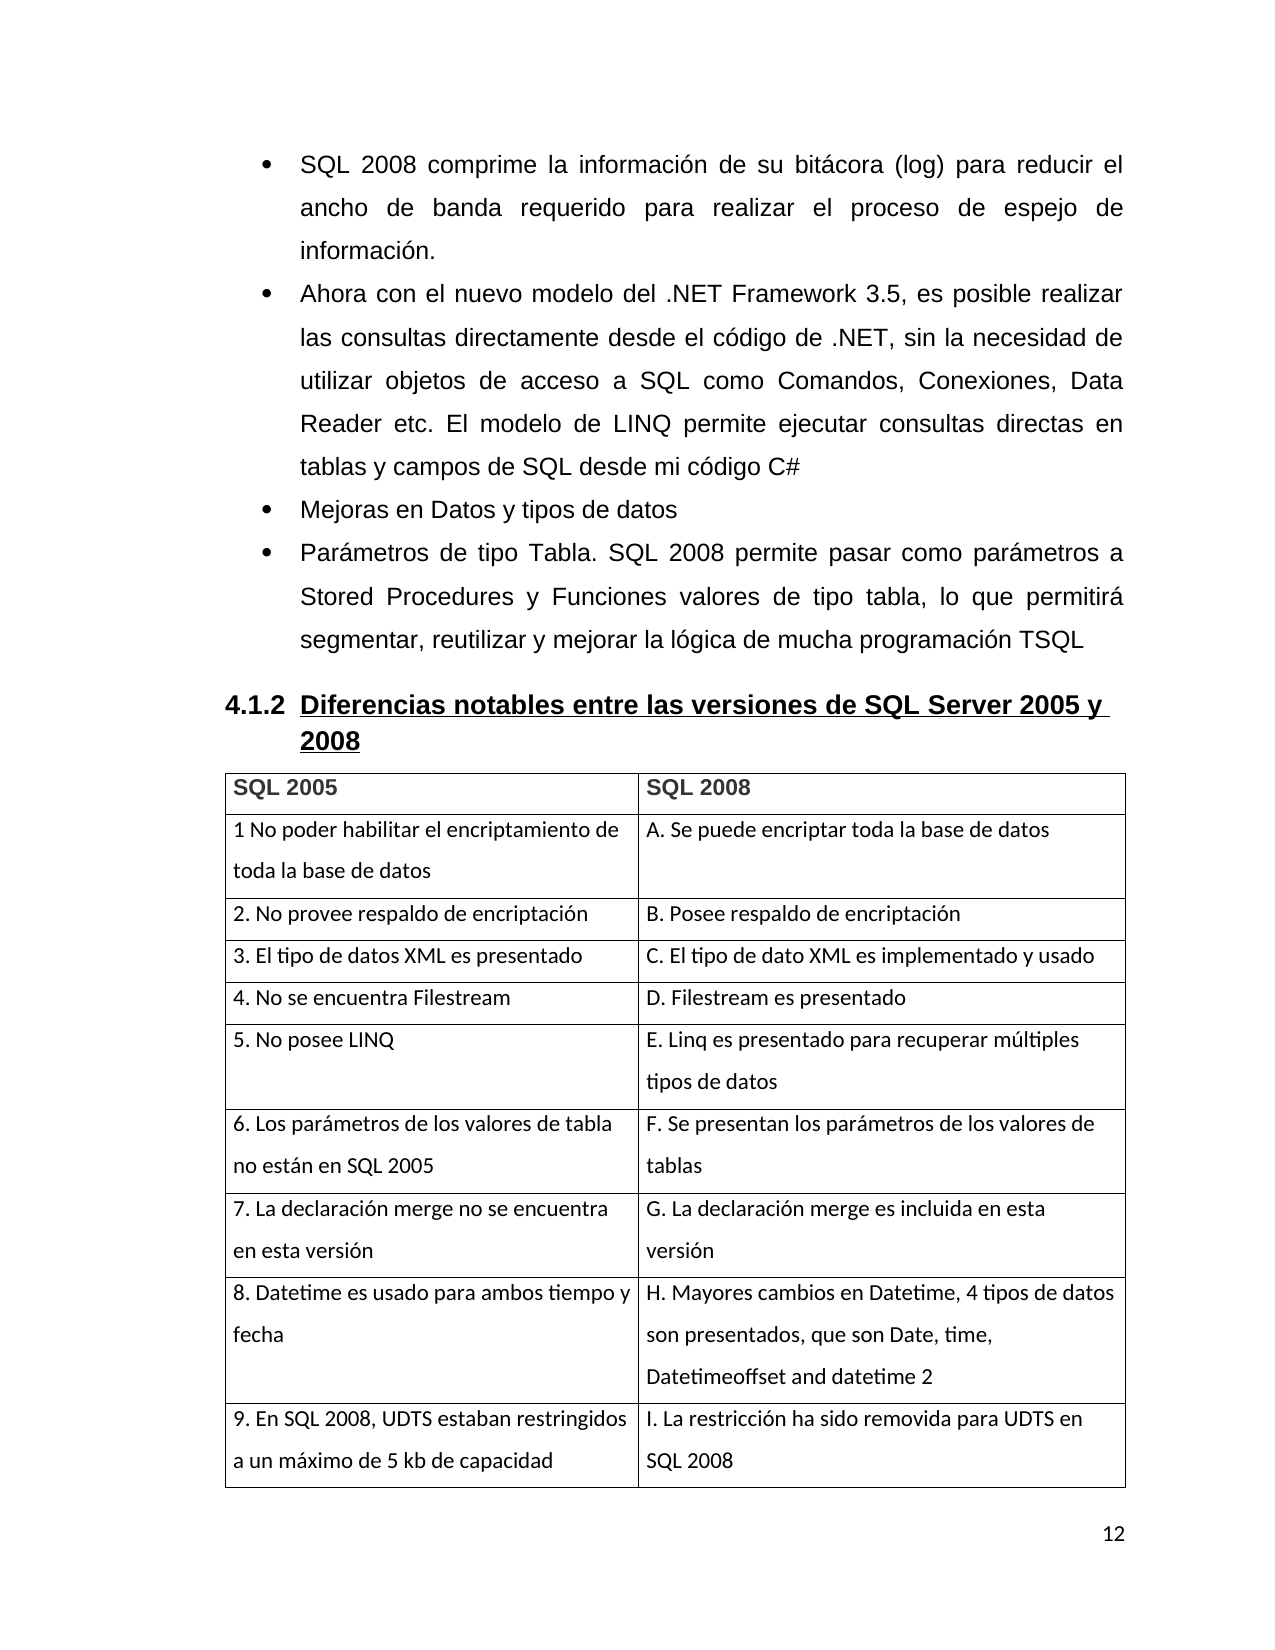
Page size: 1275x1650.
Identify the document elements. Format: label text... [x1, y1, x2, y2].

table_cell E. Linq es presentado para recuperar múltiples tipos de datos [639, 1025, 1125, 1108]
table_cell 7. La declaración merge no se encuentra en esta versión [226, 1194, 638, 1277]
table_cell 9. En SQL 2008, UDTS estaban restringidos a un máximo de 5 kb de capacidad [226, 1404, 638, 1487]
list Ahora con el nuevo modelo del .NET Framework 3.5, es posible realizar las consultas directamente desde el código de .NET, sin la necesidad de utilizar objetos de acceso a SQL como Comandos, Conexiones, Data Reader etc. El modelo de LINQ permite ejecutar consultas directas en tablas y campos de SQL desde mi código C# [262, 279, 1125, 481]
table_cell F. Se presentan los parámetros de los valores de tablas [639, 1110, 1125, 1193]
table_cell B. Posee respaldo de encriptación [639, 899, 1125, 940]
list Parámetros de tipo Tabla. SQL 2008 permite pasar como parámetros a Stored Procedures y Funciones valores de tipo tabla, lo que permitirá segmentar, reutilizar y mejorar la lógica de mucha programación TSQL [262, 538, 1125, 653]
table_cell 1 No poder habilitar el encriptamiento de toda la base de datos [226, 815, 638, 898]
table_cell H. Mayores cambios en Datetime, 4 tipos de datos son presentados, que son Date, time, Datetimeoffset and datetime 2 [639, 1278, 1125, 1403]
table_cell G. La declaración merge es incluida en esta versión [639, 1194, 1125, 1277]
table_cell C. El tipo de dato XML es implementado y usado [639, 941, 1125, 982]
table_cell I. La restricción ha sido removida para UDTS en SQL 2008 [639, 1404, 1125, 1487]
table_cell 8. Datetime es usado para ambos tiempo y fecha [226, 1278, 638, 1403]
table_cell 5. No posee LINQ [226, 1025, 638, 1108]
table_cell A. Se puede encriptar toda la base de datos [639, 815, 1125, 898]
table_header SQL 2005 [226, 774, 638, 814]
table_cell 4. No se encuentra Filestream [226, 983, 638, 1024]
table_cell 6. Los parámetros de los valores de tabla no están en SQL 2005 [226, 1110, 638, 1193]
list SQL 2008 comprime la información de su bitácora (log) para reducir el ancho de banda requerido para realizar el proceso de espejo de información. [262, 150, 1125, 265]
subtitle Diferencias notables entre las versiones de SQL Server 2005 y 2008 [225, 689, 1125, 756]
list Mejoras en Datos y tipos de datos [262, 495, 1125, 524]
table_cell 3. El tipo de datos XML es presentado [226, 941, 638, 982]
table_cell D. Filestream es presentado [639, 983, 1125, 1024]
table_cell 2. No provee respaldo de encriptación [226, 899, 638, 940]
table_header SQL 2008 [639, 774, 1125, 814]
